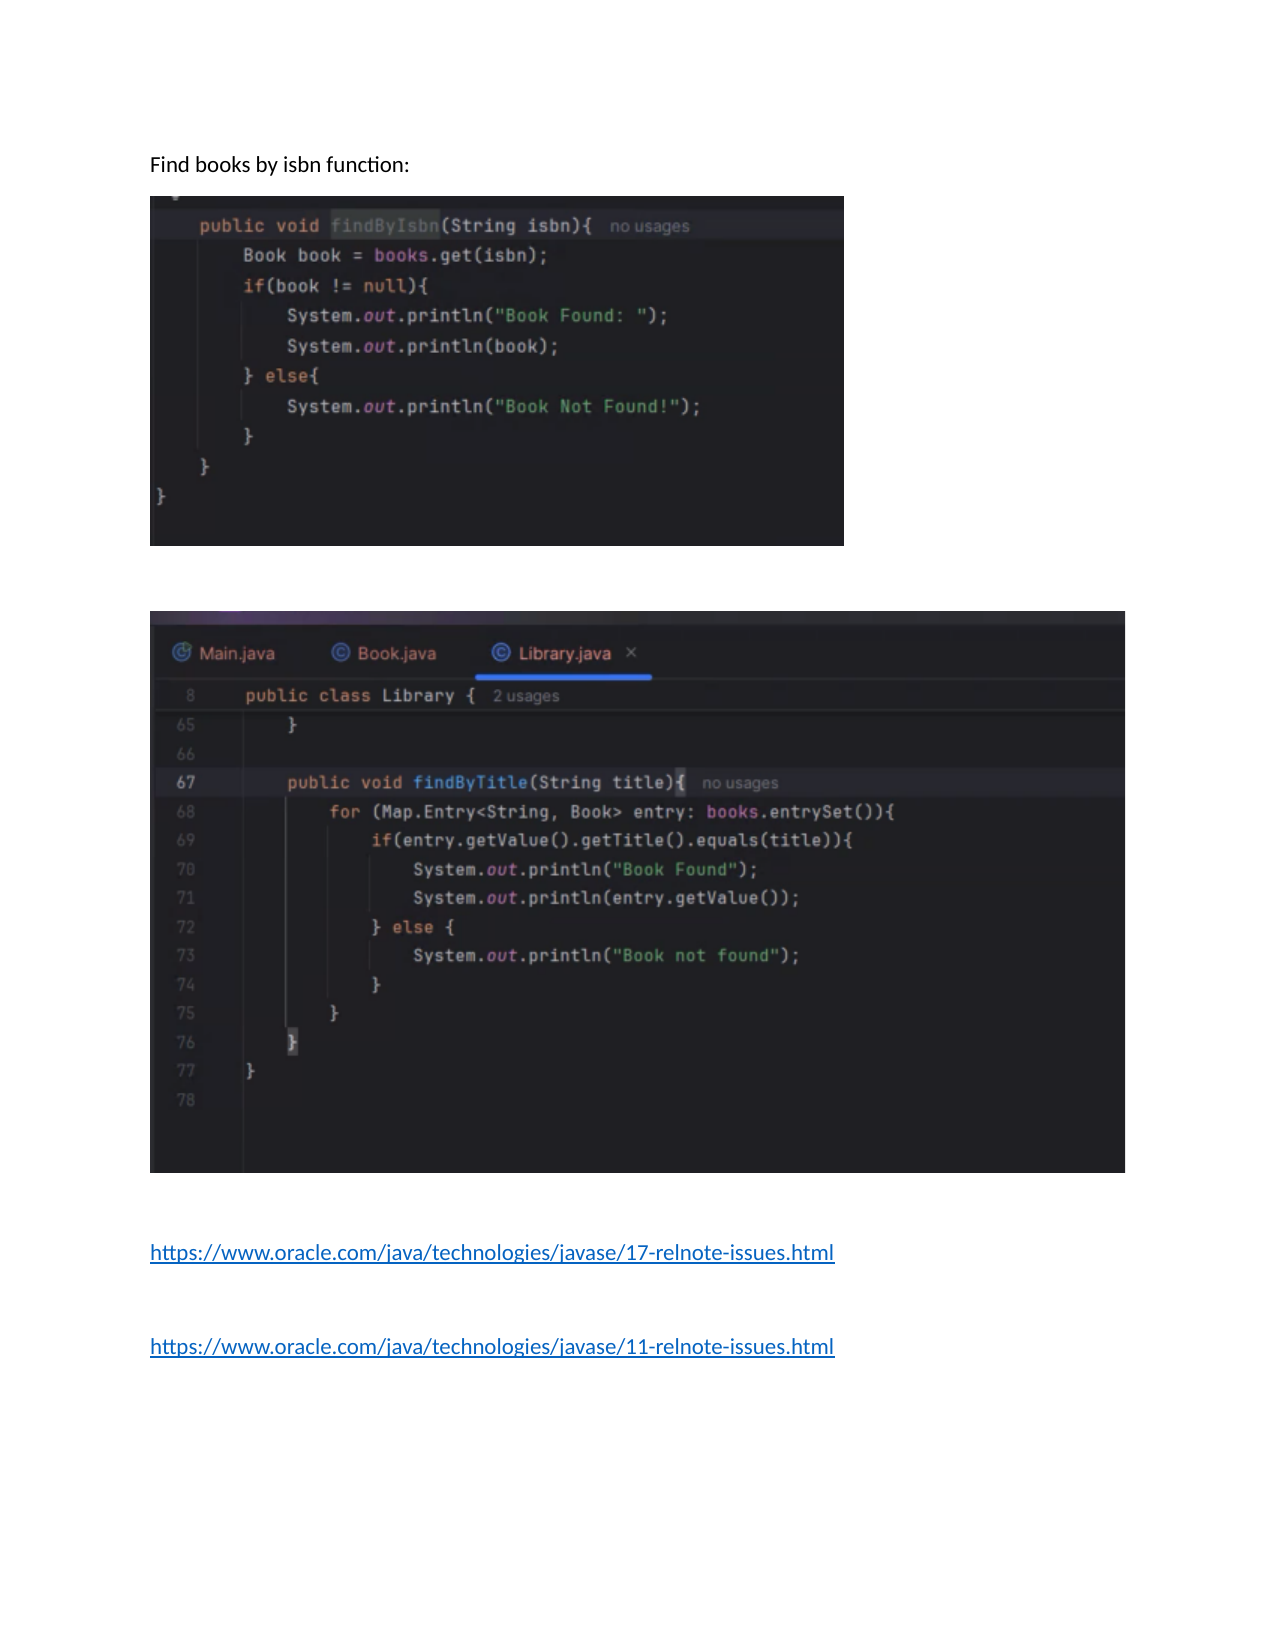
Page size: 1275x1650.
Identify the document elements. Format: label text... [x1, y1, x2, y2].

text https://www.oracle.com/java/technologies/javase/17-relnote-issues.html [150, 1238, 1125, 1266]
text https://www.oracle.com/java/technologies/javase/11-relnote-issues.html [150, 1332, 1125, 1360]
picture [150, 196, 844, 546]
text Find books by isbn function: [150, 150, 1125, 178]
picture [150, 611, 1125, 1173]
